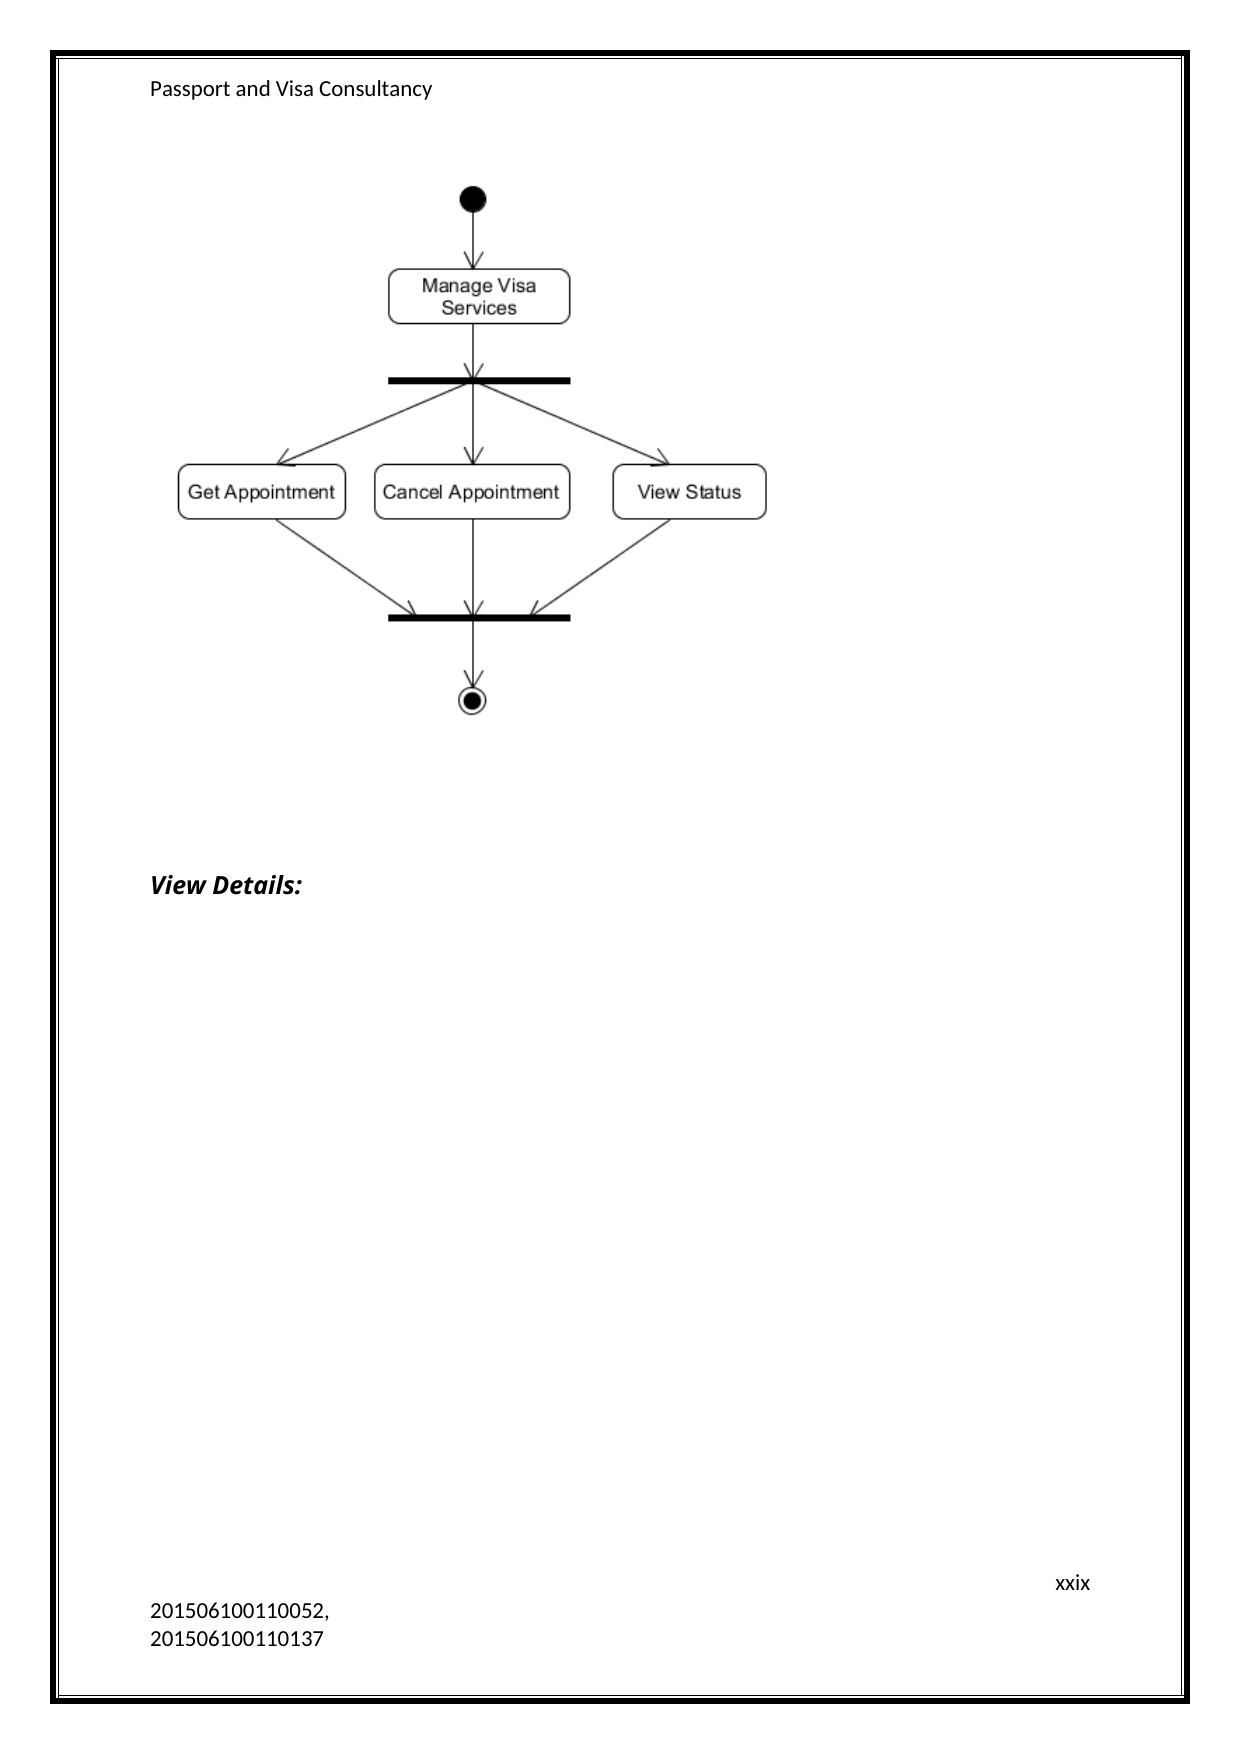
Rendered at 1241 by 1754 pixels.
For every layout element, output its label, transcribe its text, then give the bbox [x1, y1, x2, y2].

picture [150, 157, 795, 743]
text View Details: [150, 868, 1090, 902]
